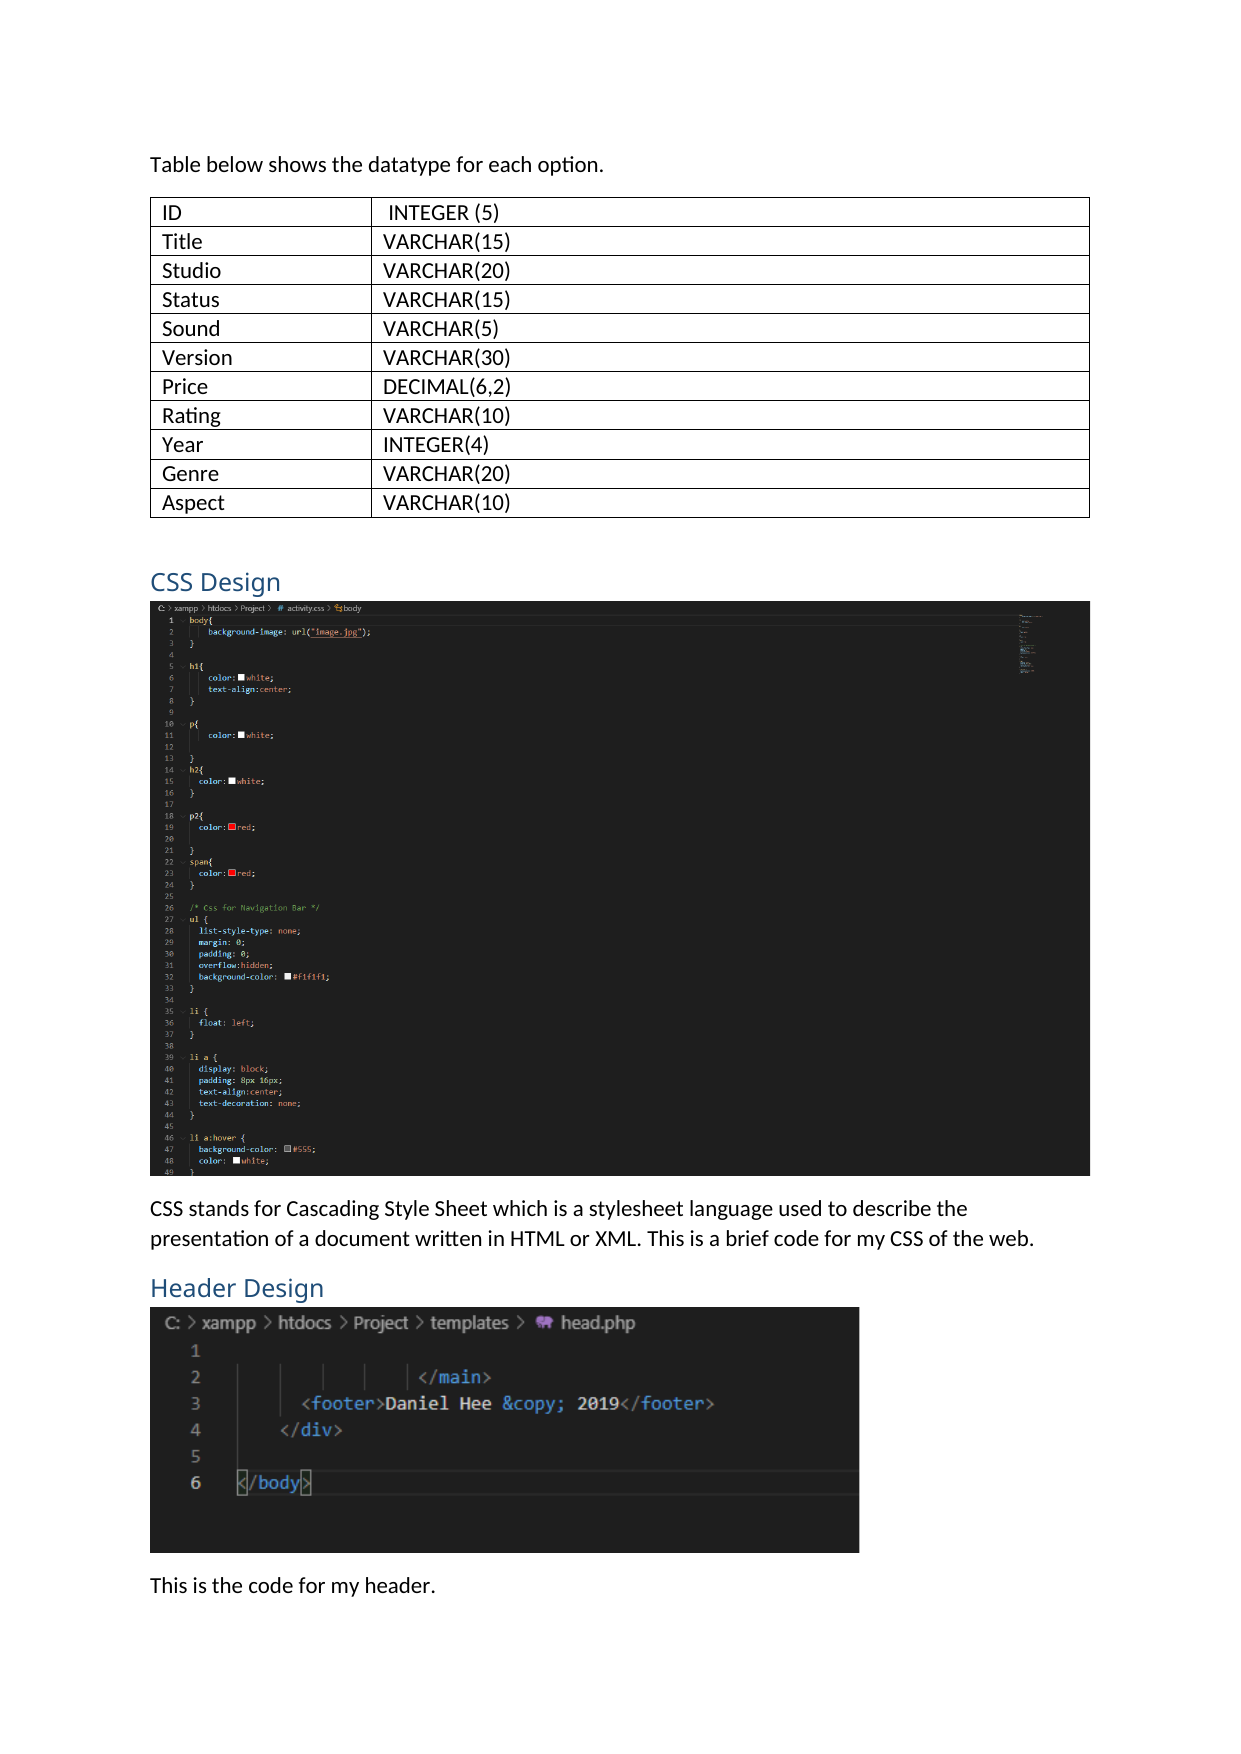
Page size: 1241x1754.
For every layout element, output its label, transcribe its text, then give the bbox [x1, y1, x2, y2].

table_cell VARCHAR(10) [372, 489, 1089, 517]
table_cell Year [151, 430, 371, 458]
table_header ID [151, 198, 371, 226]
table_header INTEGER (5) [372, 198, 1089, 226]
table_cell Genre [151, 460, 371, 487]
table_cell VARCHAR(15) [372, 227, 1089, 255]
table_cell Aspect [151, 489, 371, 517]
text This is the code for my header. [150, 1571, 1090, 1599]
table_cell Title [151, 227, 371, 255]
subtitle Header Design [150, 1271, 1090, 1305]
table_cell VARCHAR(10) [372, 401, 1089, 429]
table_cell VARCHAR(15) [372, 285, 1089, 313]
table_cell VARCHAR(20) [372, 256, 1089, 284]
table_cell DECIMAL(6,2) [372, 372, 1089, 400]
table_cell Sound [151, 314, 371, 342]
table_cell Studio [151, 256, 371, 284]
table_cell VARCHAR(30) [372, 343, 1089, 371]
subtitle CSS Design [150, 564, 1090, 598]
table_cell VARCHAR(5) [372, 314, 1089, 342]
table_cell INTEGER(4) [372, 430, 1089, 458]
table_cell Rating [151, 401, 371, 429]
table_cell Version [151, 343, 371, 371]
text CSS stands for Cascading Style Sheet which is a stylesheet language used to describe the presentation of a document written in HTML or XML. This is a brief code for my CSS of the web. [150, 1194, 1090, 1252]
text Table below shows the datatype for each option. [150, 150, 1090, 178]
table_cell Status [151, 285, 371, 313]
table_cell VARCHAR(20) [372, 460, 1089, 487]
table_cell Price [151, 372, 371, 400]
